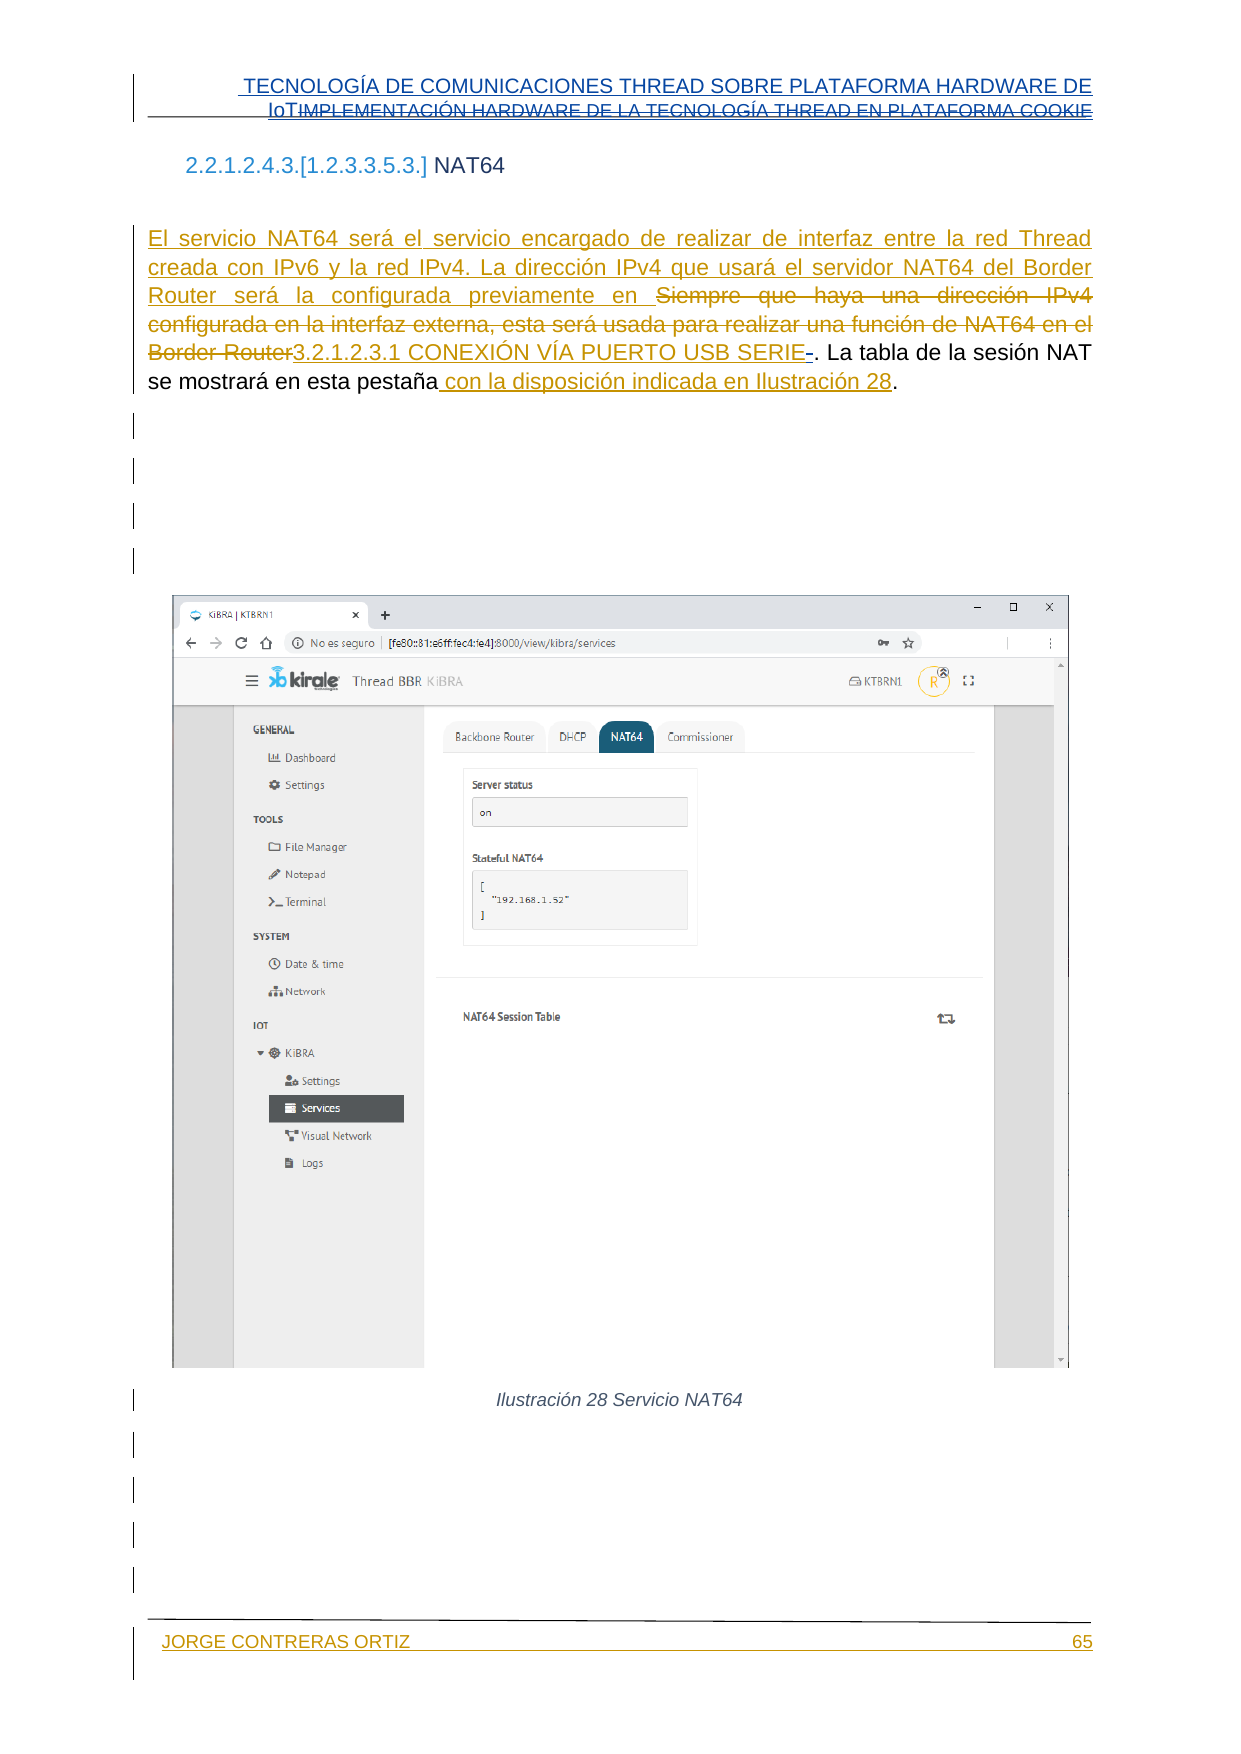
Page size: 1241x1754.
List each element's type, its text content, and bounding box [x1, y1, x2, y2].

text 3.2.1.2.3.1CONEXIÓN VÍA PUERTO USB SERIE. La tabla de la sesión NAT se mostrará en esta pestañaIlustración 24. [148, 249, 1092, 277]
subtitle NAT64 [185, 152, 1092, 178]
text 3.2.1.2.3.1CONEXIÓN VÍA PUERTO USB SERIE. La tabla de la sesión NAT se mostrará en esta pestañaIlustración 24. [148, 278, 1092, 325]
picture [171, 593, 1069, 1369]
text 3.2.1.2.3.1CONEXIÓN VÍA PUERTO USB SERIE. La tabla de la sesión NAT se mostrará en esta pestañaIlustración 24. [148, 326, 1092, 394]
text 3.2.1.2.3.1CONEXIÓN VÍA PUERTO USB SERIE. La tabla de la sesión NAT se mostrará en esta pestañaIlustración 24. [148, 225, 1092, 248]
